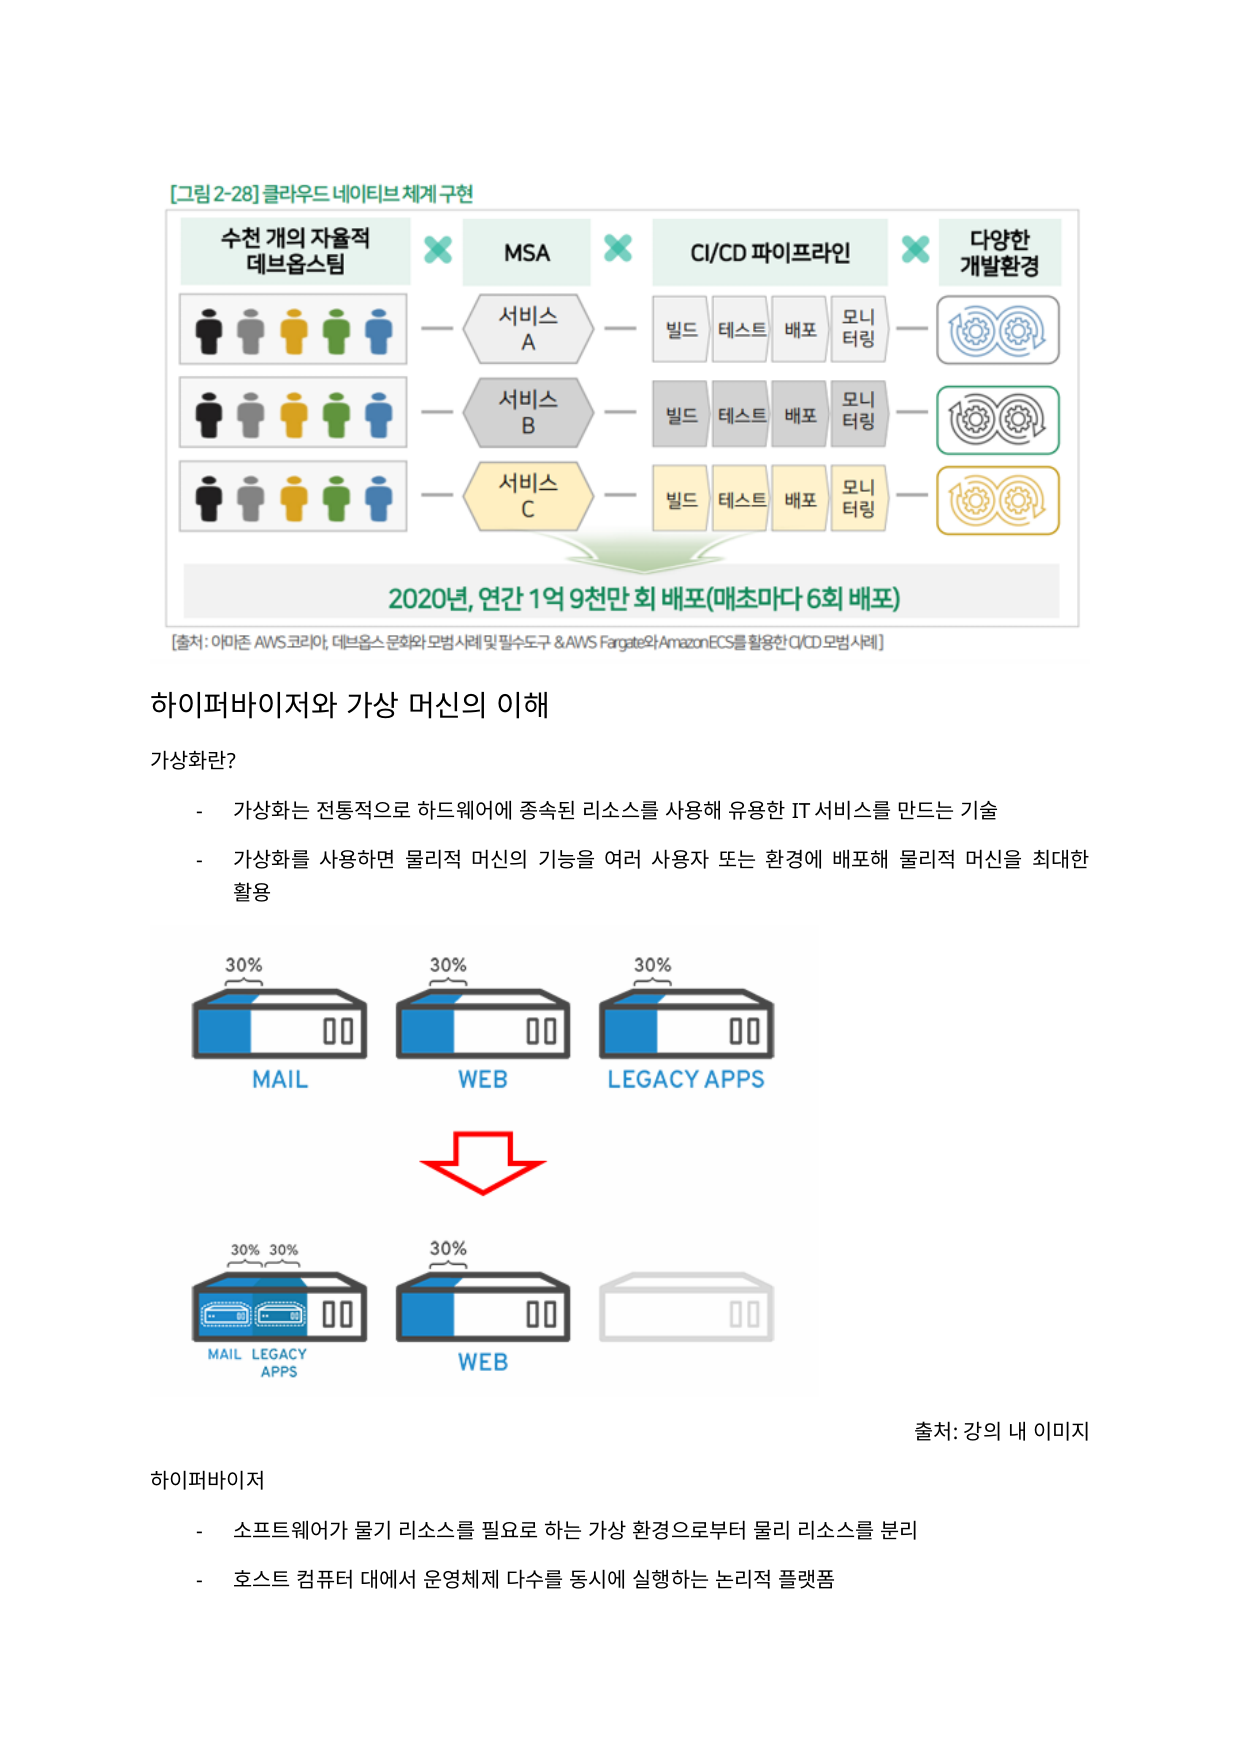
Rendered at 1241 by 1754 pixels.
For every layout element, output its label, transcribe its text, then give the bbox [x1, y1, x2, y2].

picture [150, 177, 1091, 664]
list 가상화를 사용하면 물리적 머신의 기능을 여러 사용자 또는 환경에 배포해 물리적 머신을 최대한 활용 [196, 843, 1090, 906]
text 출처: 강의 내 이미지 [150, 1415, 1090, 1446]
subtitle 하이퍼바이저 [150, 1464, 1090, 1495]
subtitle 가상화란? [150, 745, 1090, 775]
list 호스트 컴퓨터 대에서 운영체제 다수를 동시에 실행하는 논리적 플랫폼 [196, 1563, 1090, 1593]
list 소프트웨어가 물기 리소스를 필요로 하는 가상 환경으로부터 물리 리소스를 분리 [196, 1514, 1090, 1544]
subtitle 하이퍼바이저와 가상 머신의 이해 [150, 682, 1090, 725]
picture [150, 925, 819, 1397]
list 가상화는 전통적으로 하드웨어에 종속된 리소스를 사용해 유용한 IT서비스를 만드는 기술 [196, 794, 1090, 824]
